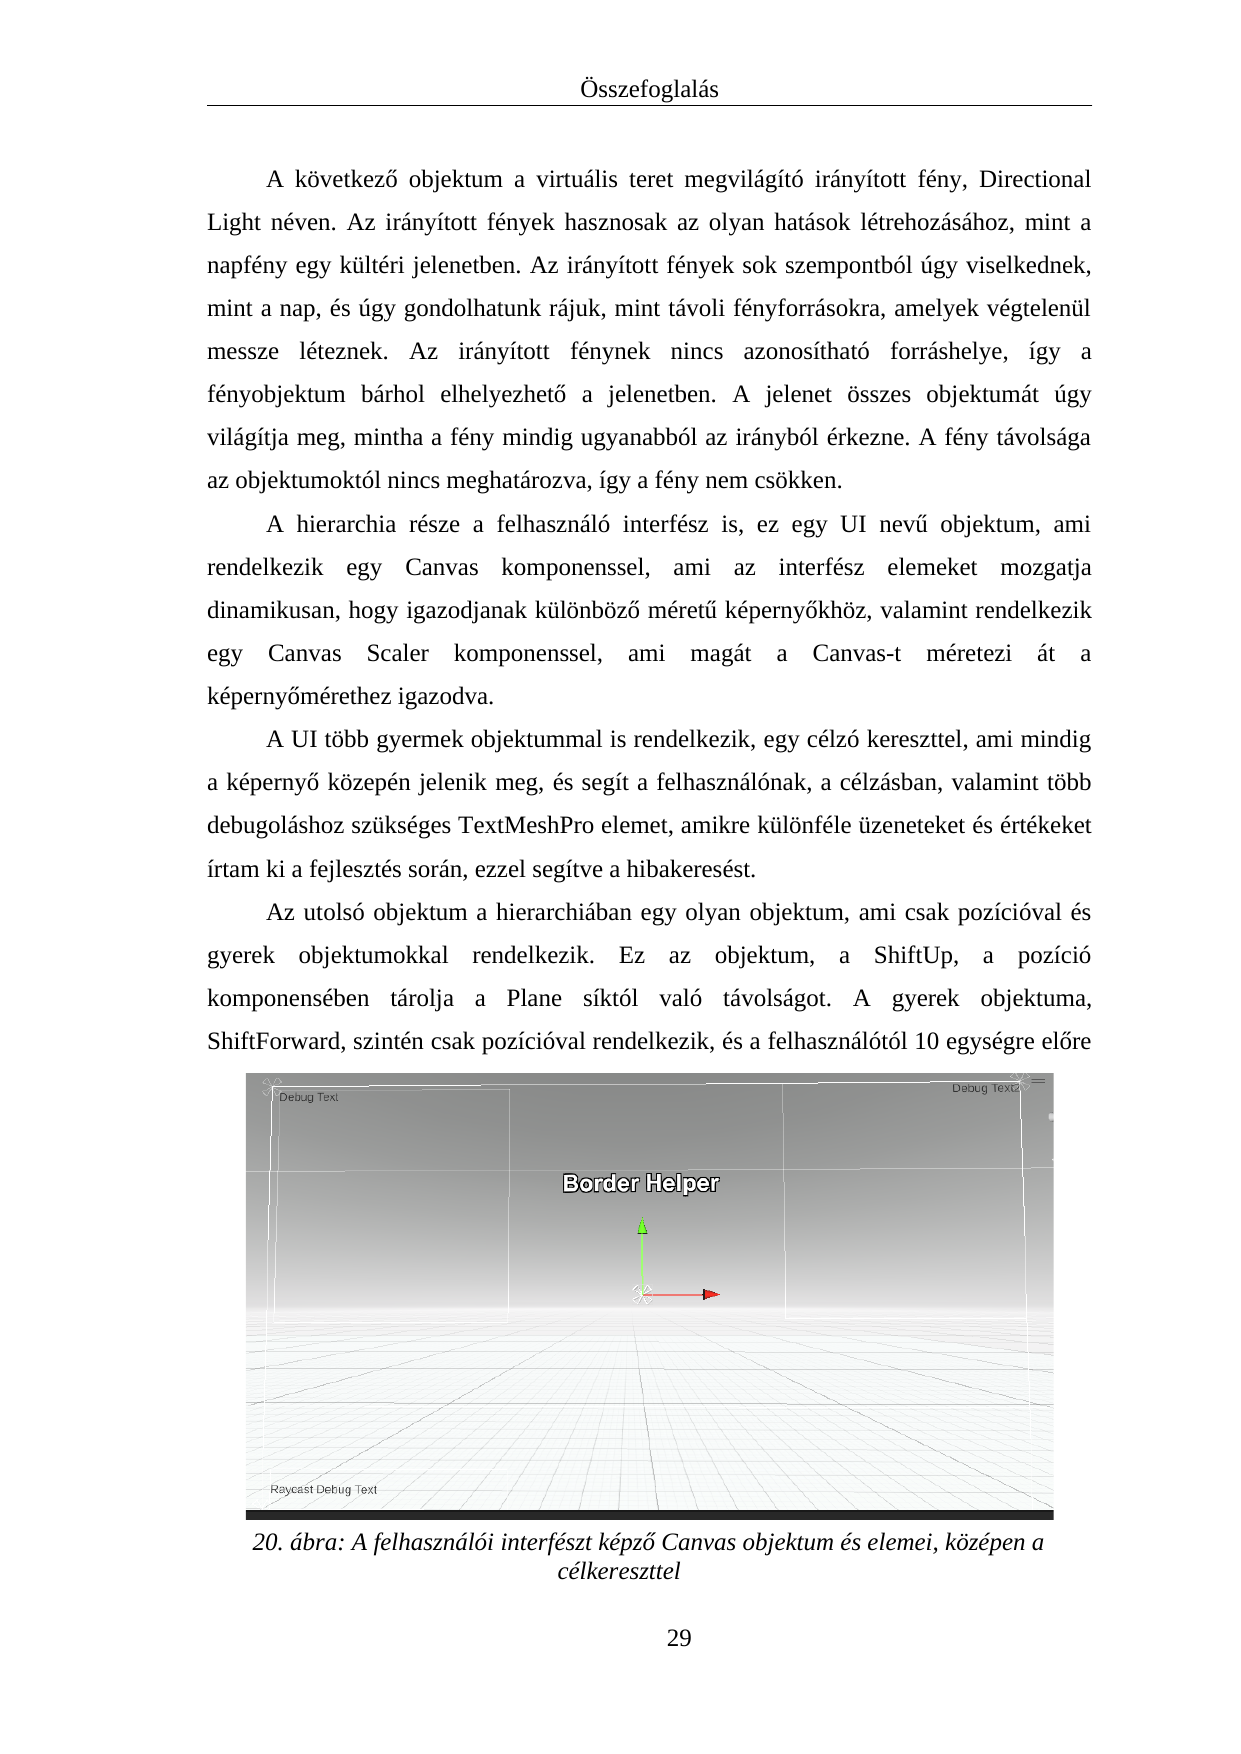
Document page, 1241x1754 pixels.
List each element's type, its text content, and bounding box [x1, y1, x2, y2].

picture [245, 1073, 1054, 1520]
text A UI több gyermek objektummal is rendelkezik, egy célzó kereszttel, ami mindig a képernyő közepén jelenik meg, és segít a felhasználónak, a célzásban, valamint több debugoláshoz szükséges TextMeshPro elemet, amikre különféle üzeneteket és értékeket írtam ki a fejlesztés során, ezzel segítve a hibakeresést. [207, 724, 1092, 882]
text Az utolsó objektum a hierarchiában egy olyan objektum, ami csak pozícióval és gyerek objektumokkal rendelkezik. Ez az objektum, a ShiftUp, a pozíció komponensében tárolja a Plane síktól való távolságot. A gyerek objektuma, ShiftForward, szintén csak pozícióval rendelkezik, és a felhasználótól 10 egységre előre helyezkedik el. Valamint a ShiftForward is rendelkezik egy csak pozícióval rendelkező gyerek objektummal, MenuShift, ami további 40 egységre helyezkedik el, a játékos előtt. [207, 897, 1092, 1055]
text A következő objektum a virtuális teret megvilágító irányított fény, Directional Light néven. Az irányított fények hasznosak az olyan hatások létrehozásához, mint a napfény egy kültéri jelenetben. Az irányított fények sok szempontból úgy viselkednek, mint a nap, és úgy gondolhatunk rájuk, mint távoli fényforrásokra, amelyek végtelenül messze léteznek. Az irányított fénynek nincs azonosítható forráshelye, így a fényobjektum bárhol elhelyezhető a jelenetben. A jelenet összes objektumát úgy világítja meg, mintha a fény mindig ugyanabból az irányból érkezne. A fény távolsága az objektumoktól nincs meghatározva, így a fény nem csökken. [207, 164, 1092, 494]
text A hierarchia része a felhasználó interfész is, ez egy UI nevű objektum, ami rendelkezik egy Canvas komponenssel, ami az interfész elemeket mozgatja dinamikusan, hogy igazodjanak különböző méretű képernyőkhöz, valamint rendelkezik egy Canvas Scaler komponenssel, ami magát a Canvas-t méretezi át a képernyőmérethez igazodva. [207, 509, 1092, 710]
